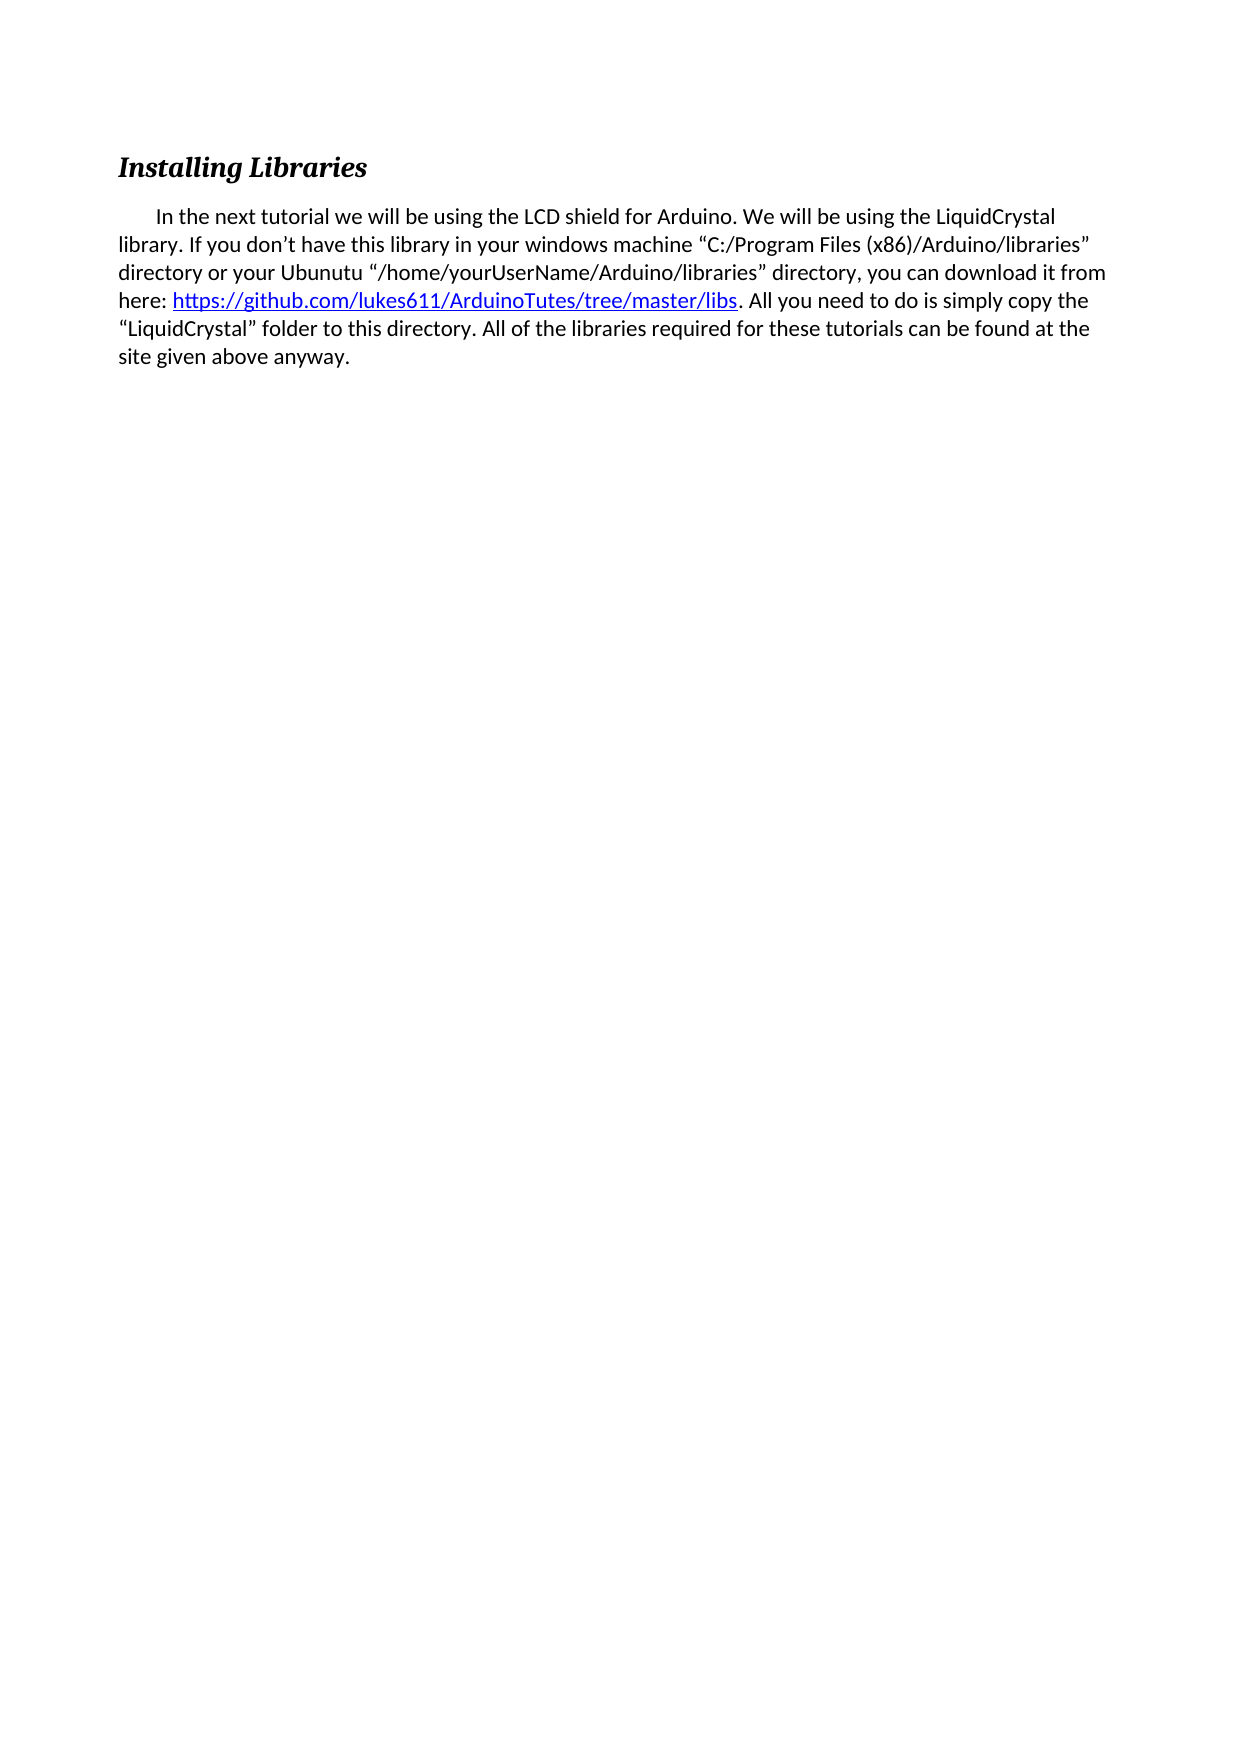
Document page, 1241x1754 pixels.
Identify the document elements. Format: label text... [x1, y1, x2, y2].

text In the next tutorial we will be using the LCD shield for Arduino. We will be using the LiquidCrystal library. If you don’t have this library in your windows machine “C:/Program Files (x86)/Arduino/libraries” directory or your Ubunutu “/home/yourUserName/Arduino/libraries” directory, you can download it from here: https://github.com/lukes611/ArduinoTutes/tree/master/libs. All you need to do is simply copy the “LiquidCrystal” folder to this directory. All of the libraries required for these tutorials can be found at the site given above anyway. [118, 202, 1122, 370]
subtitle Installing Libraries [118, 151, 1122, 185]
